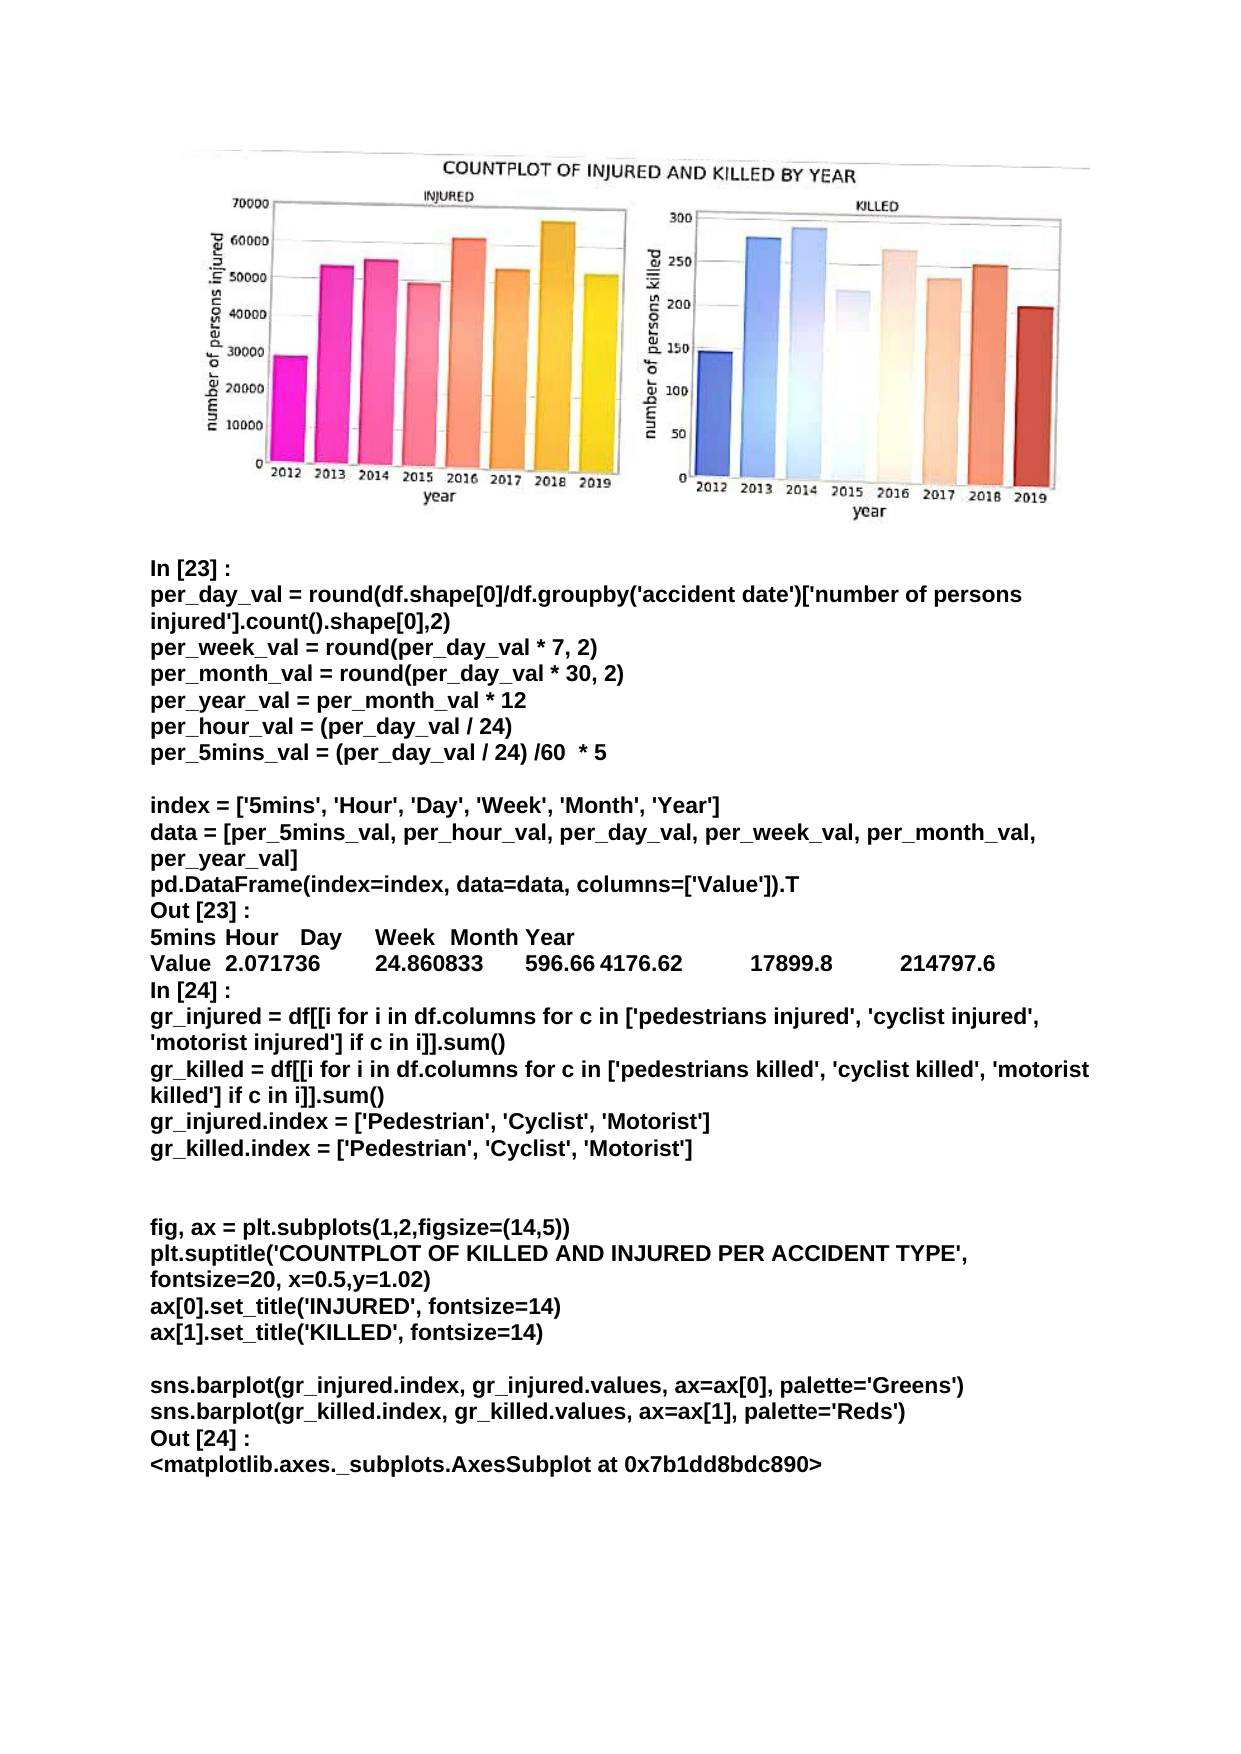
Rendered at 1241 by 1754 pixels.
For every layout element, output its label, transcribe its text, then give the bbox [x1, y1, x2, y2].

text In [24] : [150, 977, 1090, 1003]
text data = [per_5mins_val, per_hour_val, per_day_val, per_week_val, per_month_val, per_year_val] [150, 818, 1090, 871]
text fig, ax = plt.subplots(1,2,figsize=(14,5)) [150, 1214, 1090, 1240]
text In [23] : [150, 555, 1090, 581]
text pd.DataFrame(index=index, data=data, columns=['Value']).T [150, 871, 1090, 897]
text per_year_val = per_month_val * 12 [150, 687, 1090, 713]
text gr_injured = df[[i for i in df.columns for c in ['pedestrians injured', 'cyclist injured', 'motorist injured'] if c in i]].sum() [150, 1003, 1090, 1056]
text Out [24] : [150, 1424, 1090, 1451]
picture [150, 150, 1091, 555]
text gr_killed = df[[i for i in df.columns for c in ['pedestrians killed', 'cyclist killed', 'motorist killed'] if c in i]].sum() [150, 1056, 1090, 1108]
text per_day_val = round(df.shape[0]/df.groupby('accident date')['number of persons injured'].count().shape[0],2) [150, 581, 1090, 634]
text 5mins Hour Day Week Month Year [150, 924, 1090, 950]
text Value 2.071736 24.860833 596.66 4176.62 17899.8 214797.6 [150, 950, 1090, 977]
text gr_injured.index = ['Pedestrian', 'Cyclist', 'Motorist'] [150, 1108, 1090, 1135]
text per_5mins_val = (per_day_val / 24) /60 * 5 [150, 739, 1090, 766]
text gr_killed.index = ['Pedestrian', 'Cyclist', 'Motorist'] [150, 1135, 1090, 1161]
text ax[0].set_title('INJURED', fontsize=14) [150, 1293, 1090, 1319]
text index = ['5mins', 'Hour', 'Day', 'Week', 'Month', 'Year'] [150, 792, 1090, 818]
text sns.barplot(gr_injured.index, gr_injured.values, ax=ax[0], palette='Greens') [150, 1372, 1090, 1398]
text ax[1].set_title('KILLED', fontsize=14) [150, 1319, 1090, 1346]
text sns.barplot(gr_killed.index, gr_killed.values, ax=ax[1], palette='Reds') [150, 1398, 1090, 1424]
text plt.suptitle('COUNTPLOT OF KILLED AND INJURED PER ACCIDENT TYPE', fontsize=20, x=0.5,y=1.02) [150, 1240, 1090, 1293]
text per_week_val = round(per_day_val * 7, 2) [150, 634, 1090, 660]
text <matplotlib.axes._subplots.AxesSubplot at 0x7b1dd8bdc890> [150, 1451, 1090, 1477]
text per_hour_val = (per_day_val / 24) [150, 713, 1090, 739]
text Out [23] : [150, 897, 1090, 924]
text per_month_val = round(per_day_val * 30, 2) [150, 660, 1090, 687]
